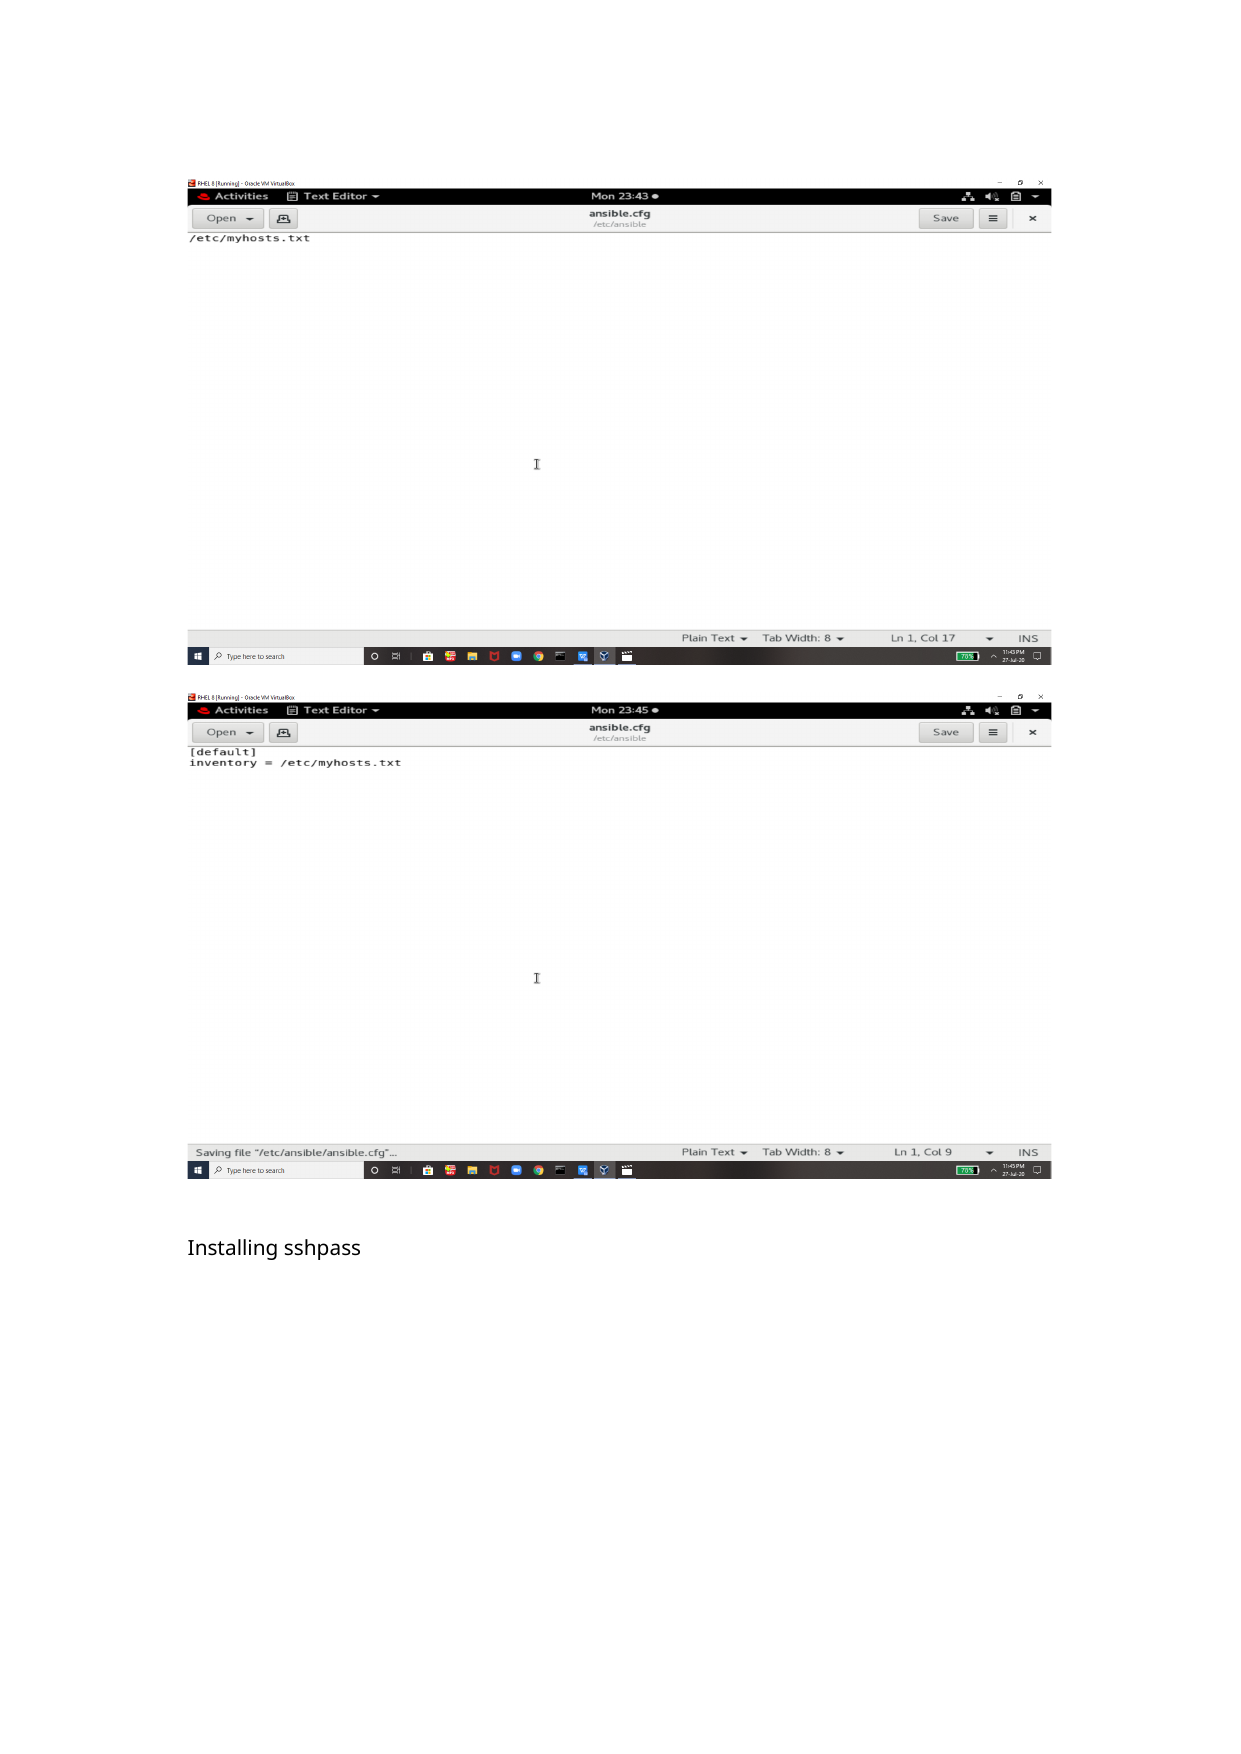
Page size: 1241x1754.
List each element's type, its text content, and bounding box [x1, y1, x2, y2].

text Installing sshpass [187, 1233, 1053, 1261]
picture [187, 178, 1052, 665]
picture [187, 692, 1052, 1179]
